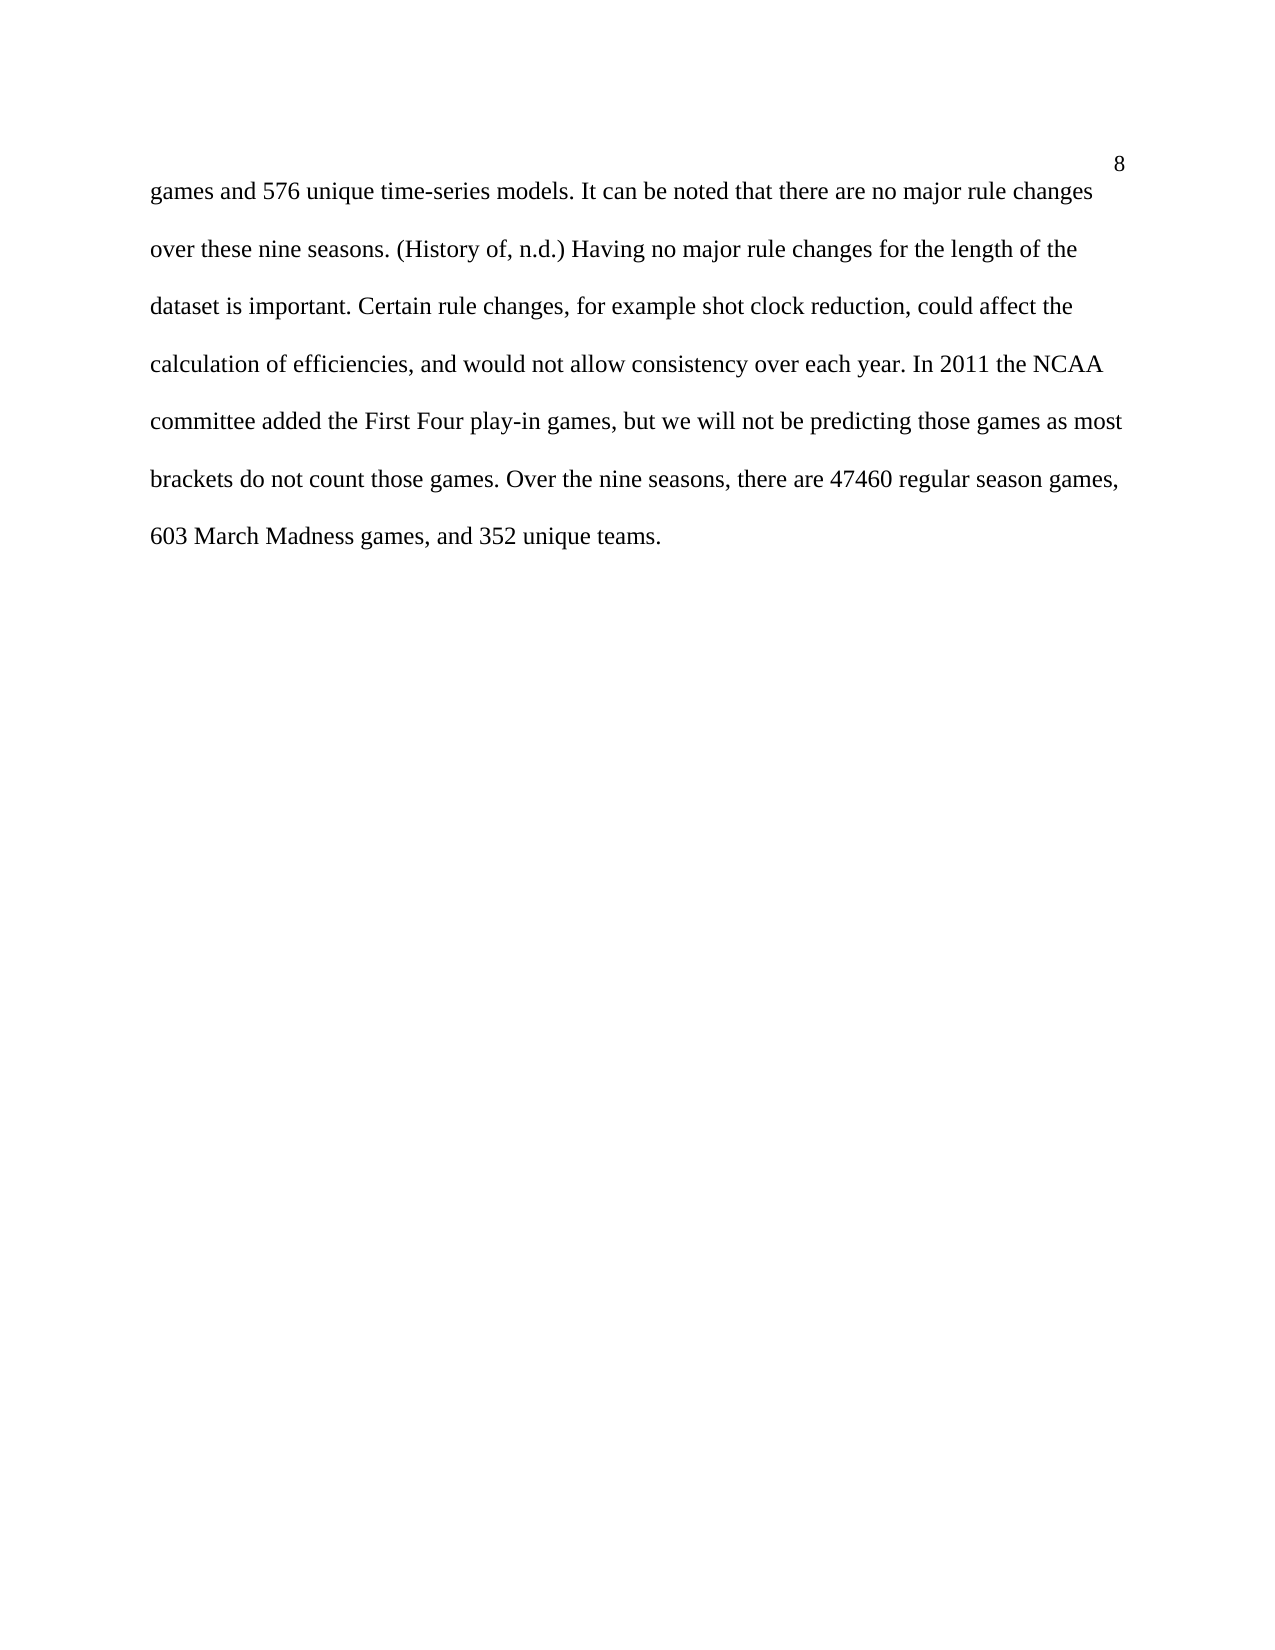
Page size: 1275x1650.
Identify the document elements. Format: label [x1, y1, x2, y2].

text [150, 176, 1125, 550]
